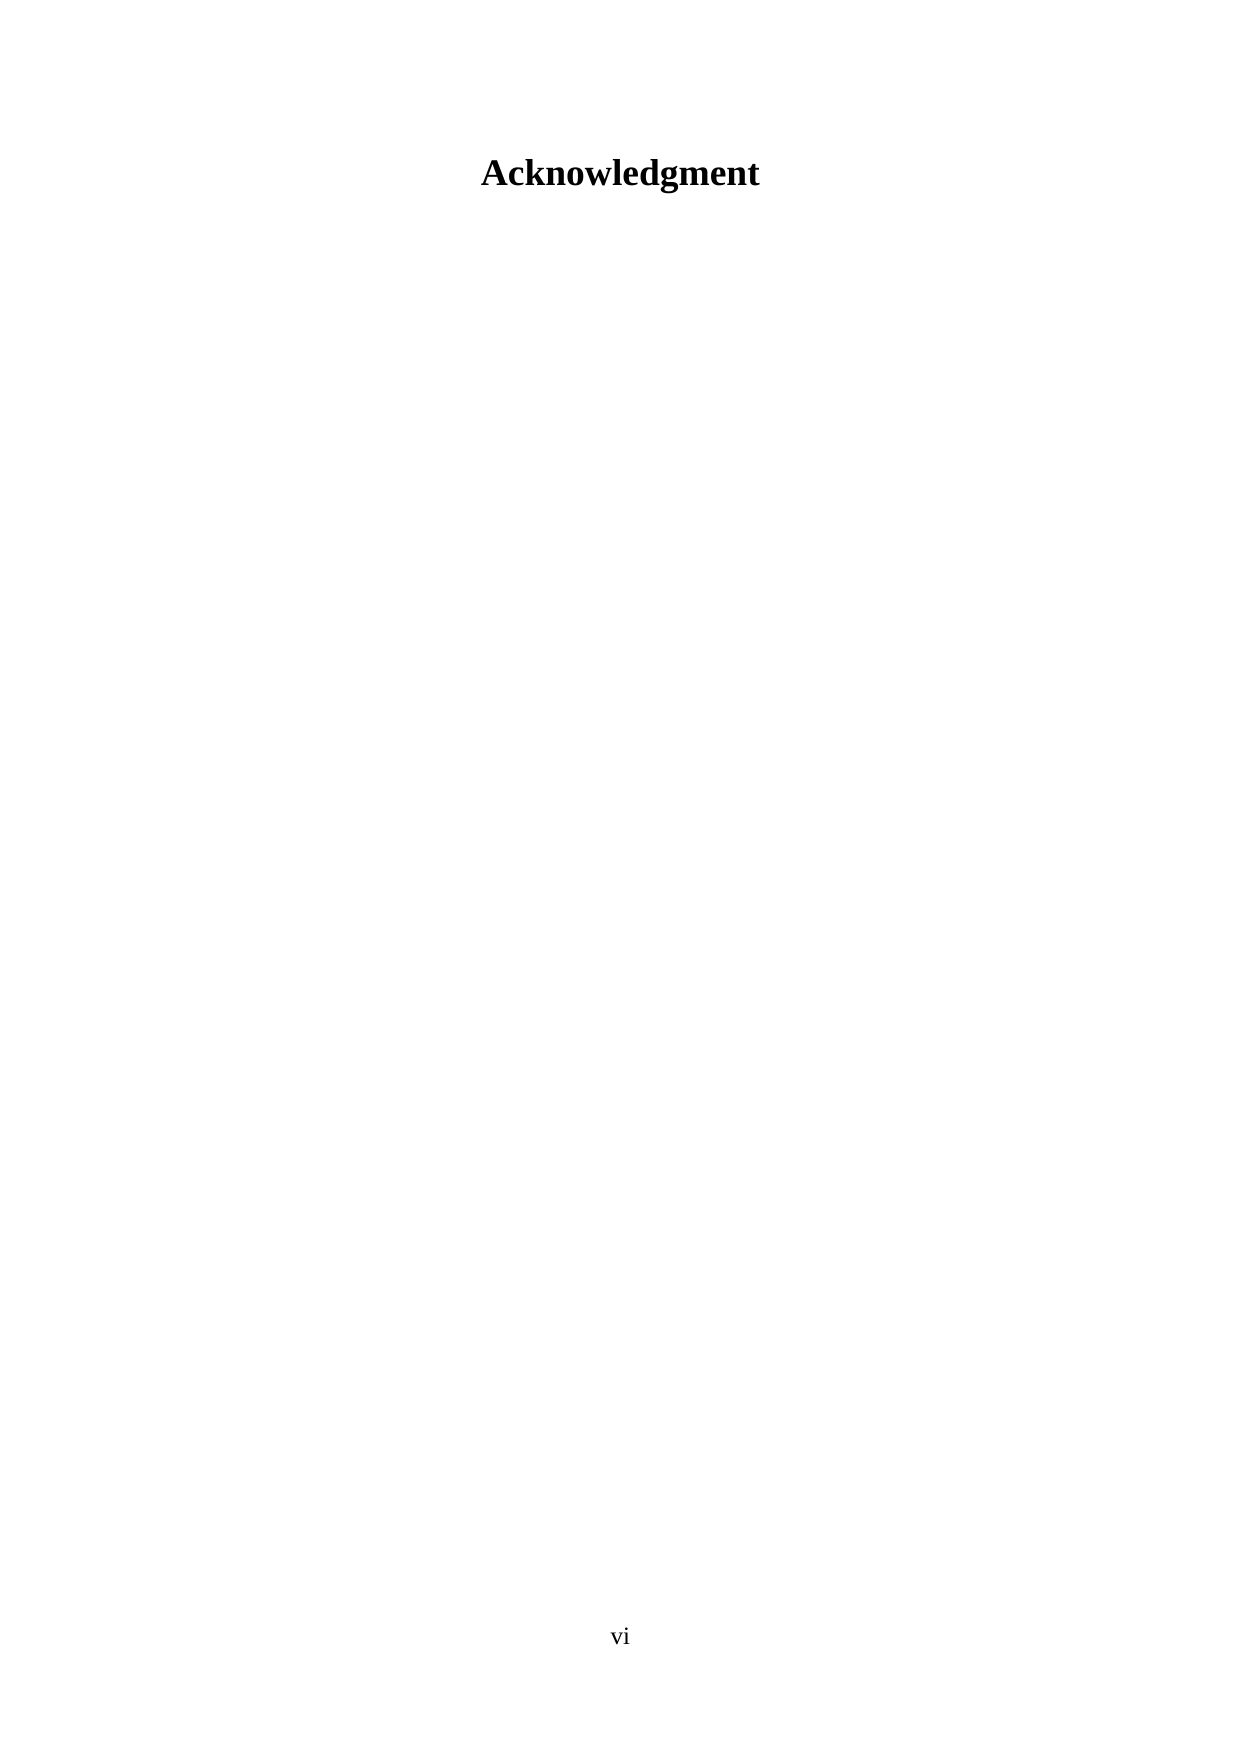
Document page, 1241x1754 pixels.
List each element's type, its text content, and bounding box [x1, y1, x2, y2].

text Acknowledgment [150, 150, 1090, 193]
